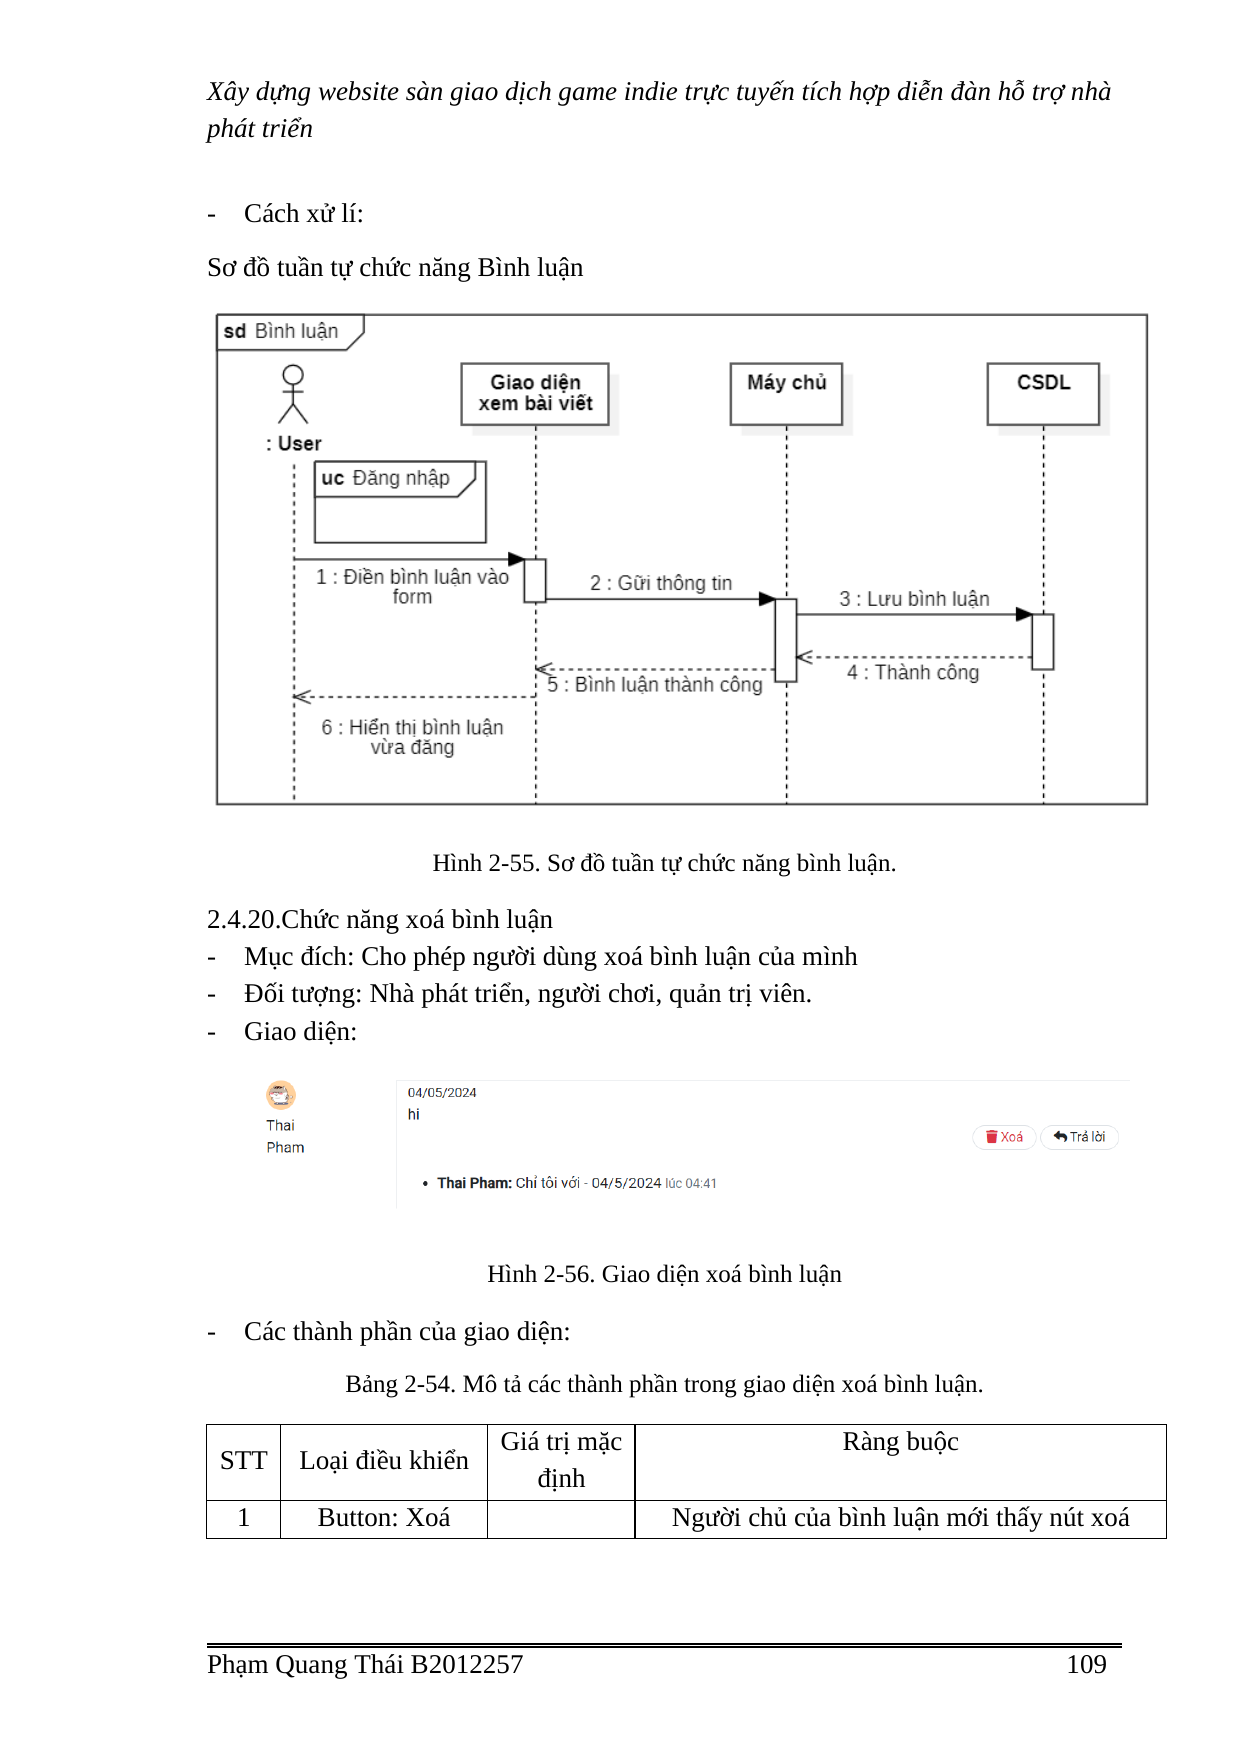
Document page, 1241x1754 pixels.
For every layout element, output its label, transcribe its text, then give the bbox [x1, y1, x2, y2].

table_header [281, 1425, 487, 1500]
picture [243, 1052, 1160, 1237]
list Các thành phần của giao diện: [207, 1315, 1122, 1346]
list Đối tượng: Nhà phát triển, người chơi, quản trị viên. [207, 978, 1122, 1009]
list Mục đích: Cho phép người dùng xoá bình luận của mình [207, 940, 1122, 971]
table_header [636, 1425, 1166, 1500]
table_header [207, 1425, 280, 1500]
picture [206, 305, 1158, 825]
list Giao diện: [207, 1015, 1122, 1046]
text Hình 2-56. Giao diện xoá bình luận [207, 1259, 1122, 1288]
text Hình 2-55. Sơ đồ tuần tự chức năng bình luận. [207, 848, 1122, 876]
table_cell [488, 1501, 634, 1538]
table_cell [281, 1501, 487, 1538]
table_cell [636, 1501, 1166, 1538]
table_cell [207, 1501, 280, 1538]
text Sơ đồ tuần tự chức năng Bình luận [207, 251, 1122, 282]
subtitle Chức năng xoá bình luận [207, 903, 1122, 934]
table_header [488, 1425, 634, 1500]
text Bảng 2-54. Mô tả các thành phần trong giao diện xoá bình luận. [207, 1369, 1122, 1397]
list Cách xử lí: [207, 197, 1122, 228]
